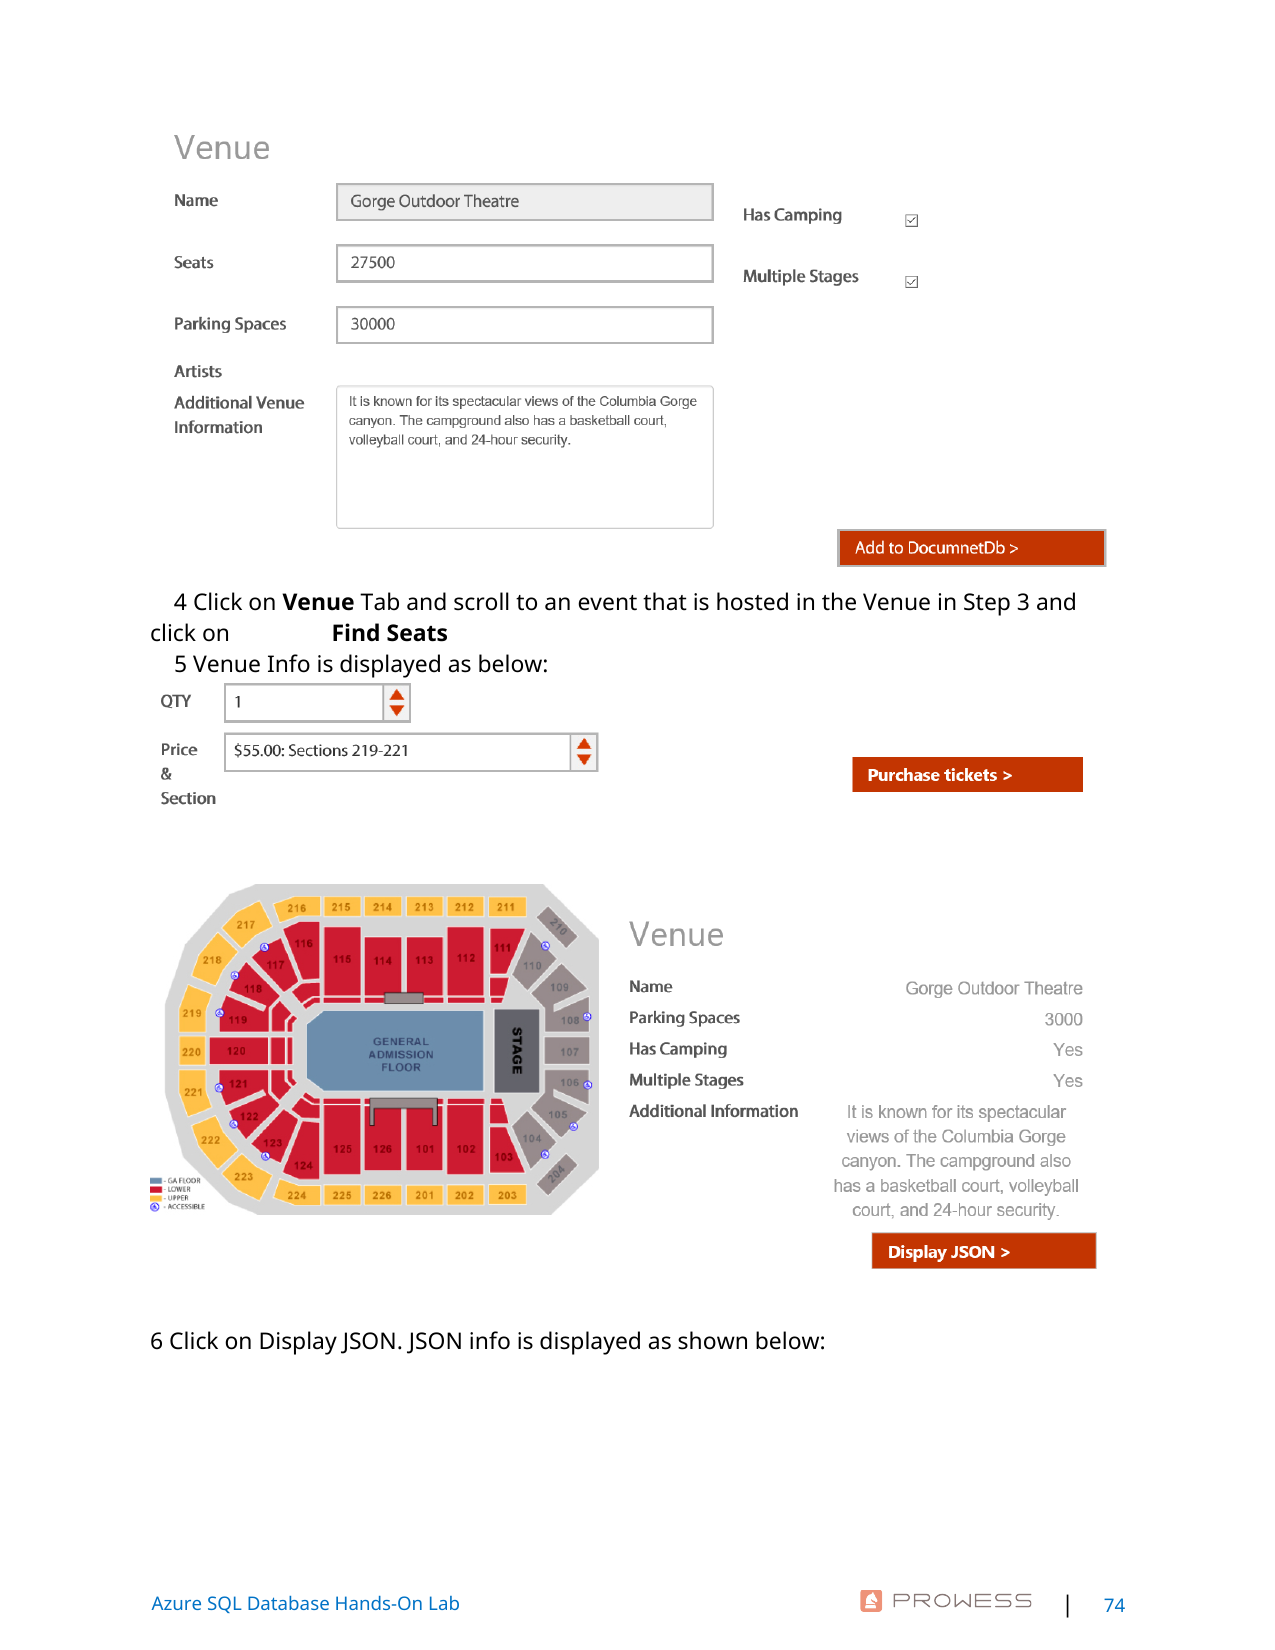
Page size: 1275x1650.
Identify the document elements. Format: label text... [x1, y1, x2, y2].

picture [860, 1590, 1032, 1612]
text 4 Click on Venue Tab and scroll to an event that is hosted in the Venue in Step 3 and click on Find Seats [150, 586, 1125, 648]
text 6 Click on Display JSON. JSON info is displayed as shown below: [150, 1325, 1125, 1356]
picture [150, 112, 1125, 586]
text 5 Venue Info is displayed as below: [150, 648, 1125, 679]
picture [150, 679, 1125, 1275]
